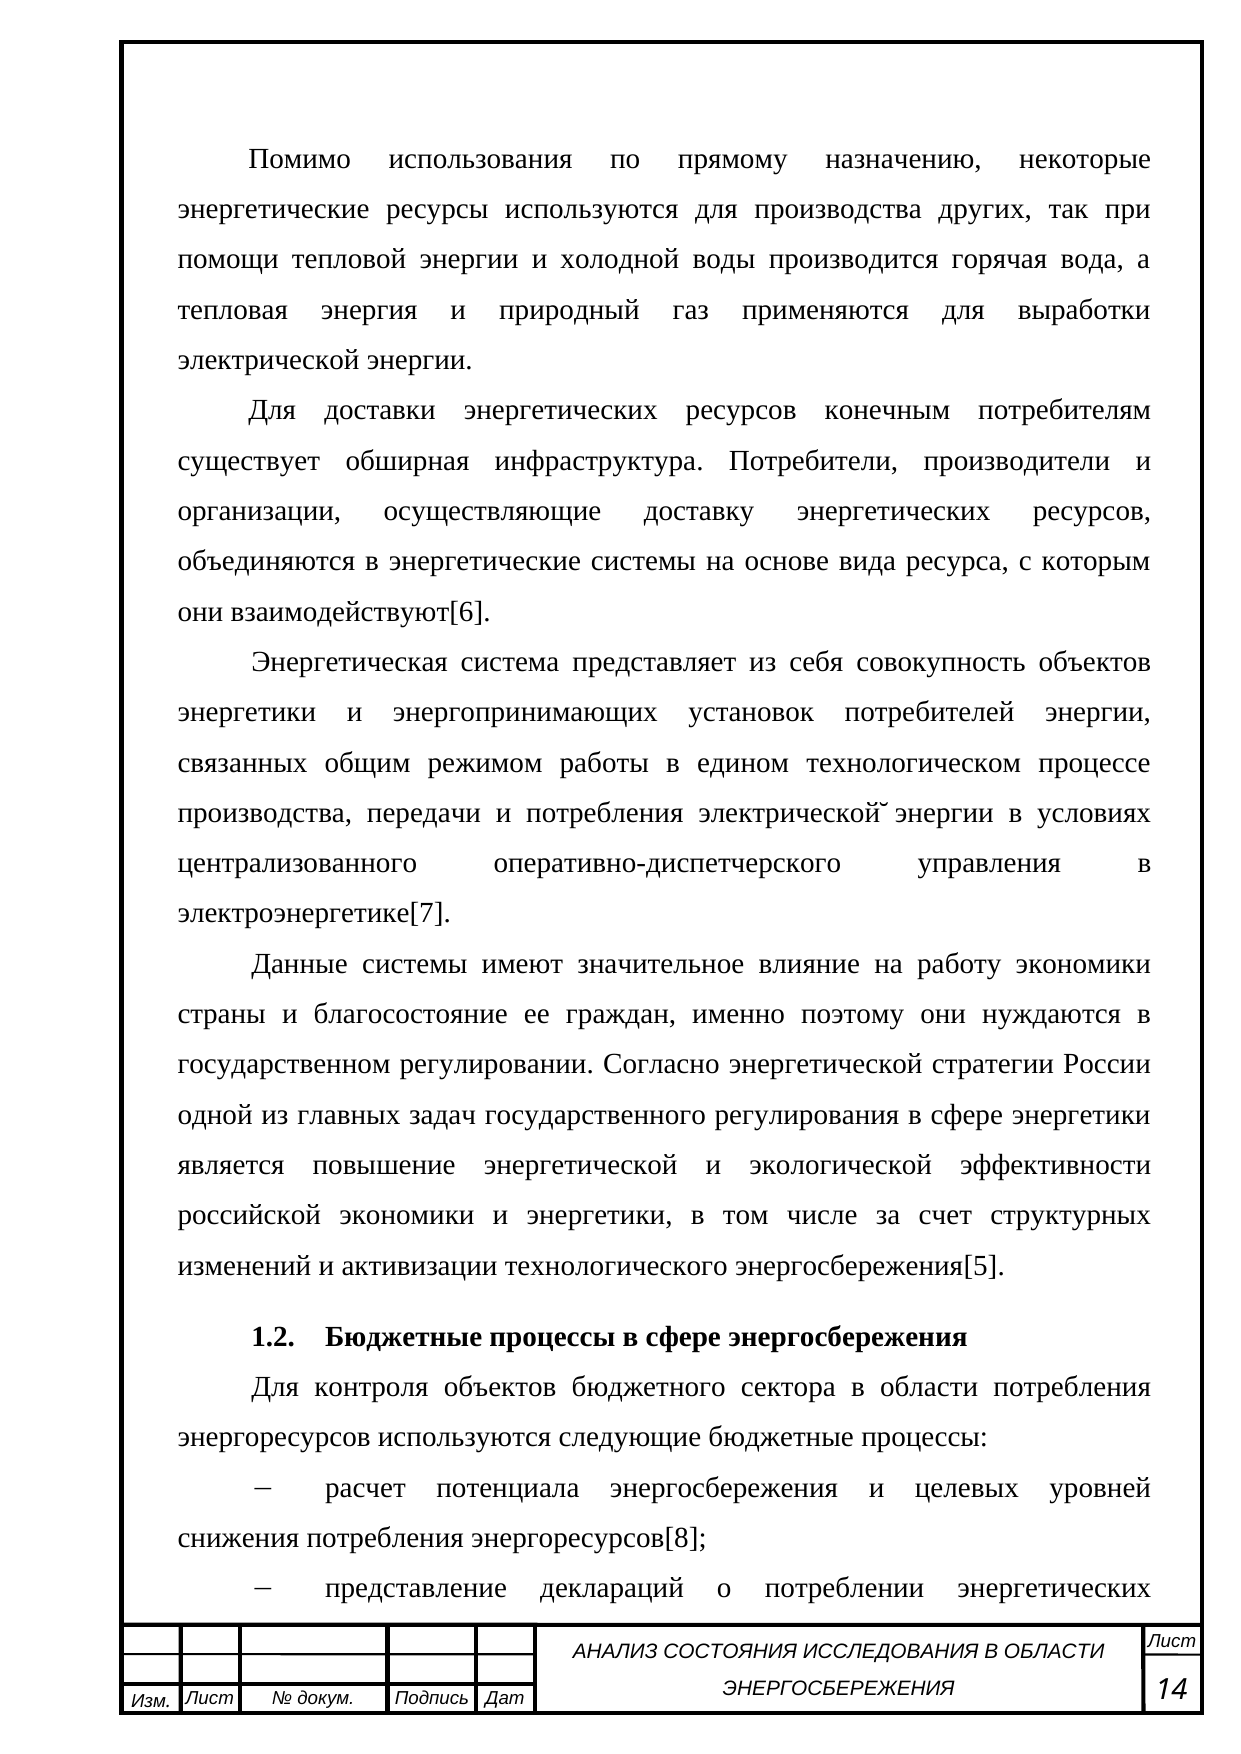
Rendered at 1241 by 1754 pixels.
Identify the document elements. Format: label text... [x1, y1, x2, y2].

text Для доставки энергетических ресурсов конечным потребителям существует обширная инфраструктура. Потребители, производители и организации, осуществляющие доставку энергетических ресурсов, объединяются в энергетические системы на основе вида ресурса, с которым они взаимодействуют[6]. [177, 392, 1152, 627]
text Энергетическая система представляет из себя совокупность объектов энергетики и энергопринимающих установок потребителей энергии, связанных общим режимом работы в едином технологическом процессе производства, передачи и потребления электрической̆ энергии в условиях централизованного оперативно-диспетчерского управления в электроэнергетике[7]. [177, 644, 1152, 929]
text Данные системы имеют значительное влияние на работу экономики страны и благосостояние ее граждан, именно поэтому они нуждаются в государственном регулировании. Согласно энергетической стратегии России одной из главных задач государственного регулирования в сфере энергетики является повышение энергетической и экологической эффективности российской экономики и энергетики, в том числе за счет структурных изменений и активизации технологического энергосбережения[5]. [177, 946, 1152, 1281]
list расчет потенциала энергосбережения и целевых уровней снижения потребления энергоресурсов[8]; [177, 1470, 1152, 1554]
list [177, 1571, 1152, 1604]
text Для контроля объектов бюджетного сектора в области потребления энергоресурсов используются следующие бюджетные процессы: [177, 1369, 1152, 1453]
text Помимо использования по прямому назначению, некоторые энергетические ресурсы используются для производства других, так при помощи тепловой энергии и холодной воды производится горячая вода, а тепловая энергия и природный газ применяются для выработки электрической энергии. [177, 141, 1152, 376]
subtitle Бюджетные процессы в сфере энергосбережения [177, 1319, 1152, 1352]
